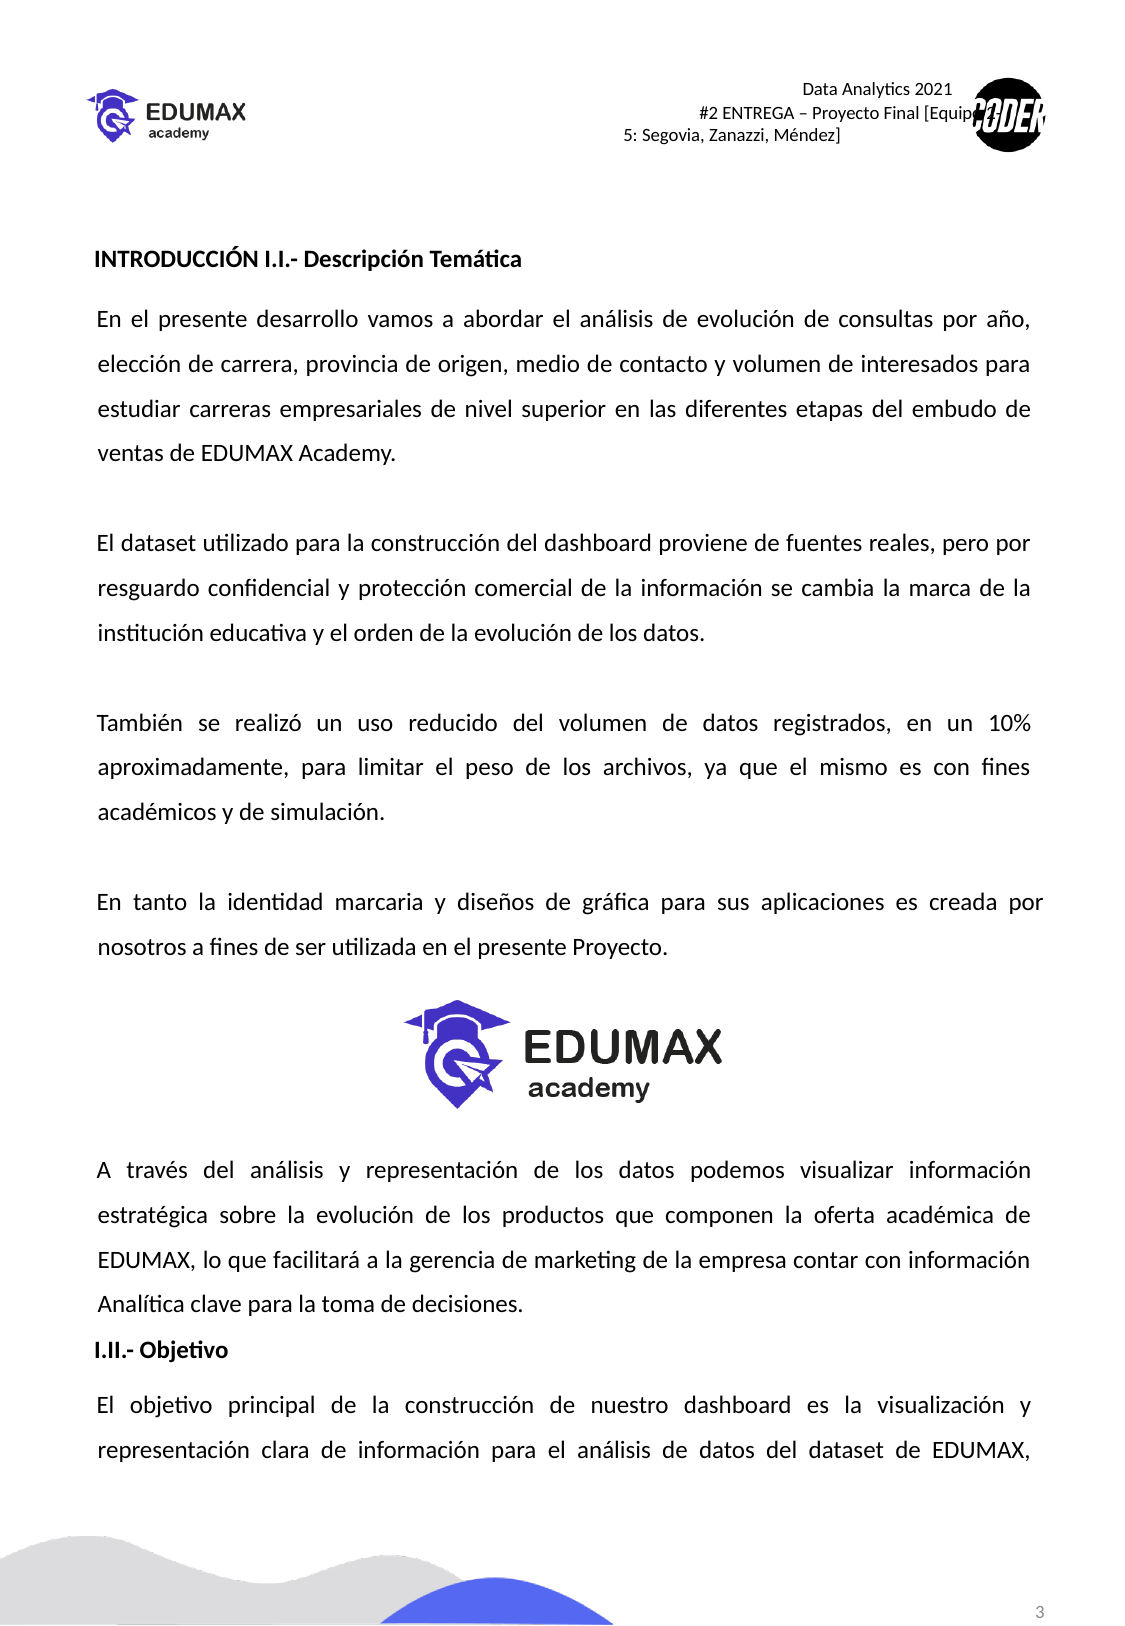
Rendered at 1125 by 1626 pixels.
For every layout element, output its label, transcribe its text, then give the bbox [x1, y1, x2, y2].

picture [79, 76, 252, 155]
text A través del análisis y representación de los datos podemos visualizar información estratégica sobre la evolución de los productos que componen la oferta académica de EDUMAX, lo que facilitará a la gerencia de marketing de la empresa contar con información Analítica clave para la toma de decisiones. [96, 1154, 1032, 1319]
picture [390, 976, 735, 1133]
text También se realizó un uso reducido del volumen de datos registrados, en un 10% aproximadamente, para limitar el peso de los archivos, ya que el mismo es con fines académicos y de simulación. [96, 707, 1032, 827]
text En el presente desarrollo vamos a abordar el análisis de evolución de consultas por año, elección de carrera, provincia de origen, medio de contacto y volumen de interesados para estudiar carreras empresariales de nivel superior en las diferentes etapas del embudo de ventas de EDUMAX Academy. [96, 303, 1032, 468]
text El dataset utilizado para la construcción del dashboard proviene de fuentes reales, pero por resguardo confidencial y protección comercial de la información se cambia la marca de la institución educativa y el orden de la evolución de los datos. [96, 527, 1032, 647]
subtitle I.II.- Objetivo [94, 1334, 1032, 1364]
subtitle INTRODUCCIÓN I.I.- Descripción Temática [94, 243, 1032, 273]
picture [971, 76, 1047, 153]
text En tanto la identidad marcaria y diseños de gráfica para sus aplicaciones es creada por nosotros a fines de ser utilizada en el presente Proyecto. [96, 886, 1044, 961]
picture [0, 1535, 613, 1625]
